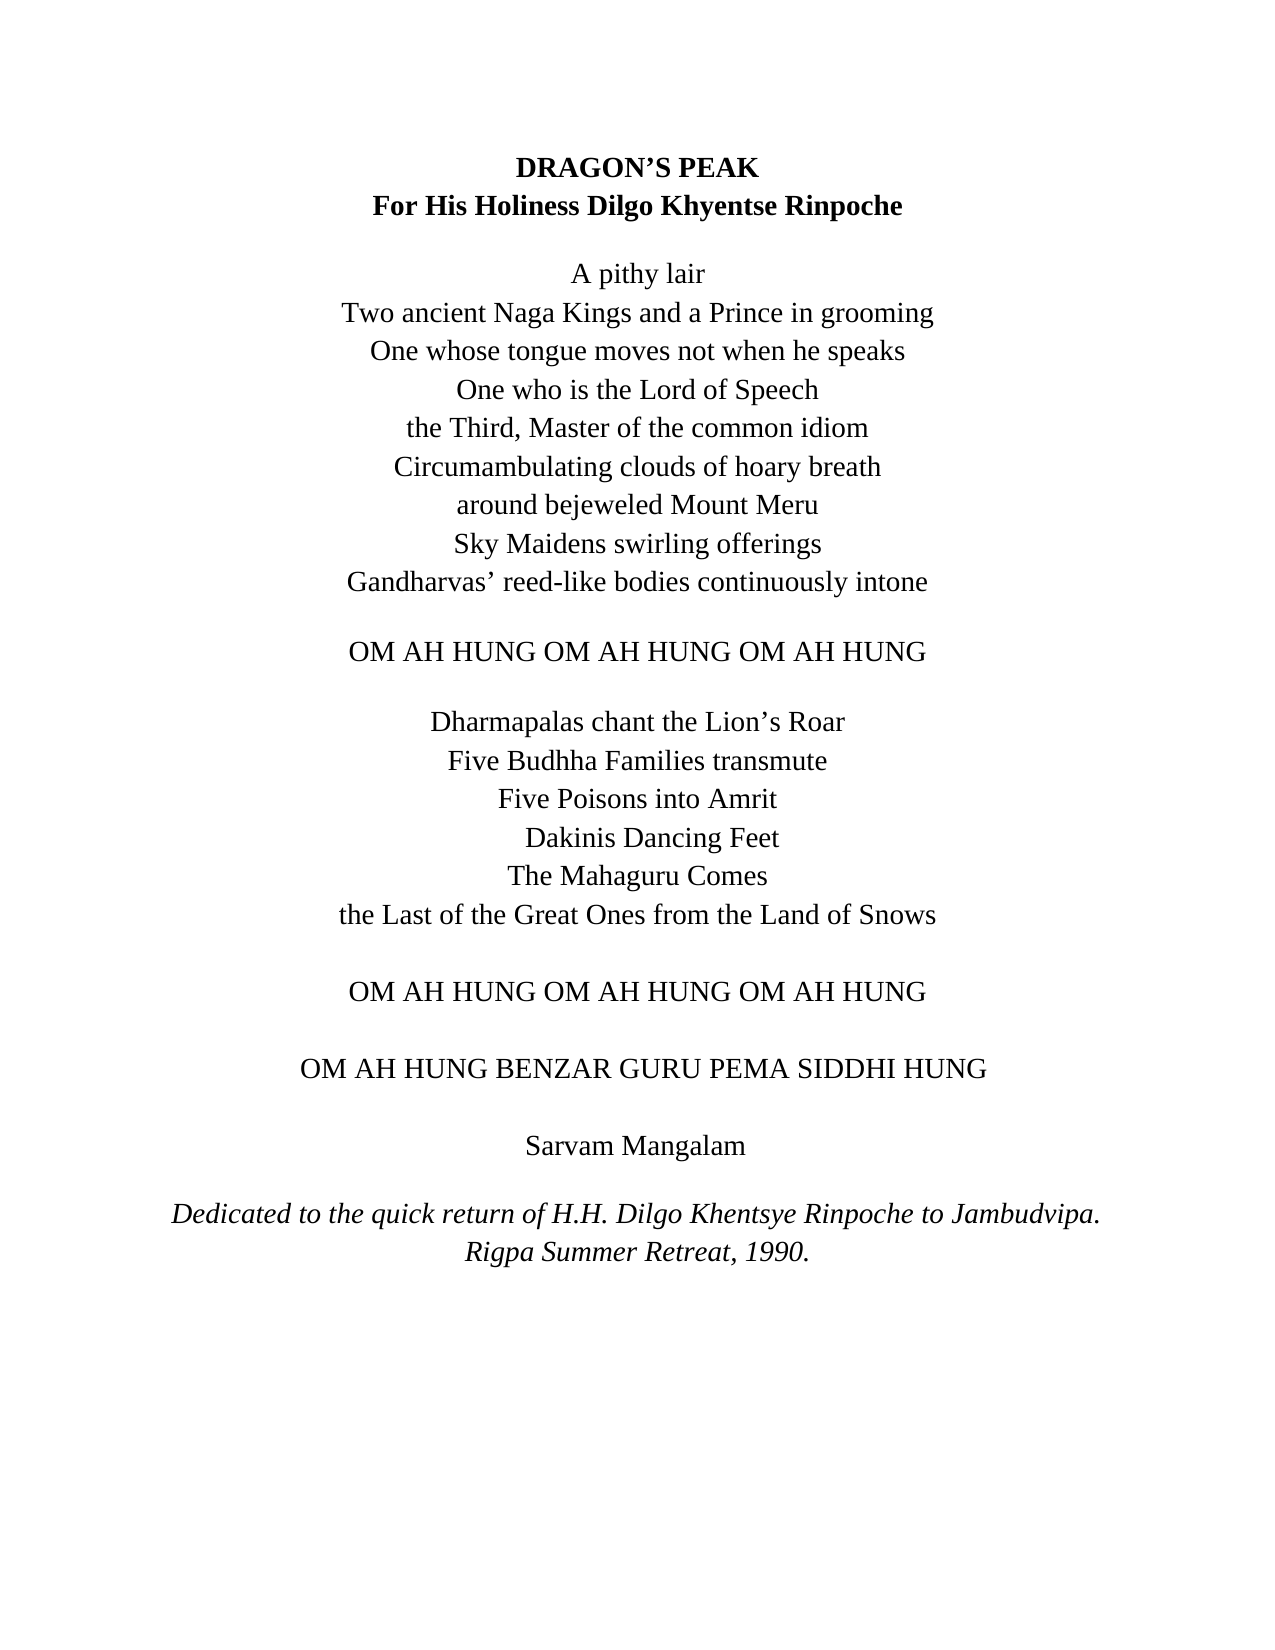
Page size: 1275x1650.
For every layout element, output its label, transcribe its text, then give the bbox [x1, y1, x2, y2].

text For His Holiness Dilgo Khyentse Rinpoche [150, 188, 1125, 252]
text Sarvam Mangalam [300, 1128, 1125, 1192]
text Dedicated to the quick return of H.H. Dilgo Khentsye Rinpoche to Jambudvipa. Rigpa Summer Retreat, 1990. [150, 1196, 1125, 1268]
text the Last of the Great Ones from the Land of Snows [150, 897, 1125, 931]
text Circumambulating clouds of hoary breath [150, 449, 1125, 482]
text OM AH HUNG BENZAR GURU PEMA SIDDHI HUNG [225, 1051, 1125, 1085]
text Two ancient Naga Kings and a Prince in grooming [150, 295, 1125, 328]
text OM AH HUNG OM AH HUNG OM AH HUNG [150, 974, 1125, 1008]
text Dharmapalas chant the Lion’s Roar [150, 704, 1125, 738]
text The Mahaguru Comes [150, 858, 1125, 892]
text around bejeweled Mount Meru [150, 487, 1125, 521]
text A pithy lair [150, 256, 1125, 290]
text One whose tongue moves not when he speaks [150, 333, 1125, 367]
text Five Budhha Families transmute [150, 743, 1125, 776]
text Five Poisons into Amrit [150, 781, 1125, 815]
text One who is the Lord of Speech [150, 372, 1125, 405]
text DRAGON’S PEAK [150, 150, 1125, 183]
text OM AH HUNG OM AH HUNG OM AH HUNG [150, 634, 1125, 668]
text Sky Maidens swirling offerings [150, 526, 1125, 559]
text the Third, Master of the common idiom [150, 410, 1125, 444]
text Dakinis Dancing Feet [375, 820, 1125, 853]
text Gandharvas’ reed-like bodies continuously intone [150, 564, 1125, 598]
